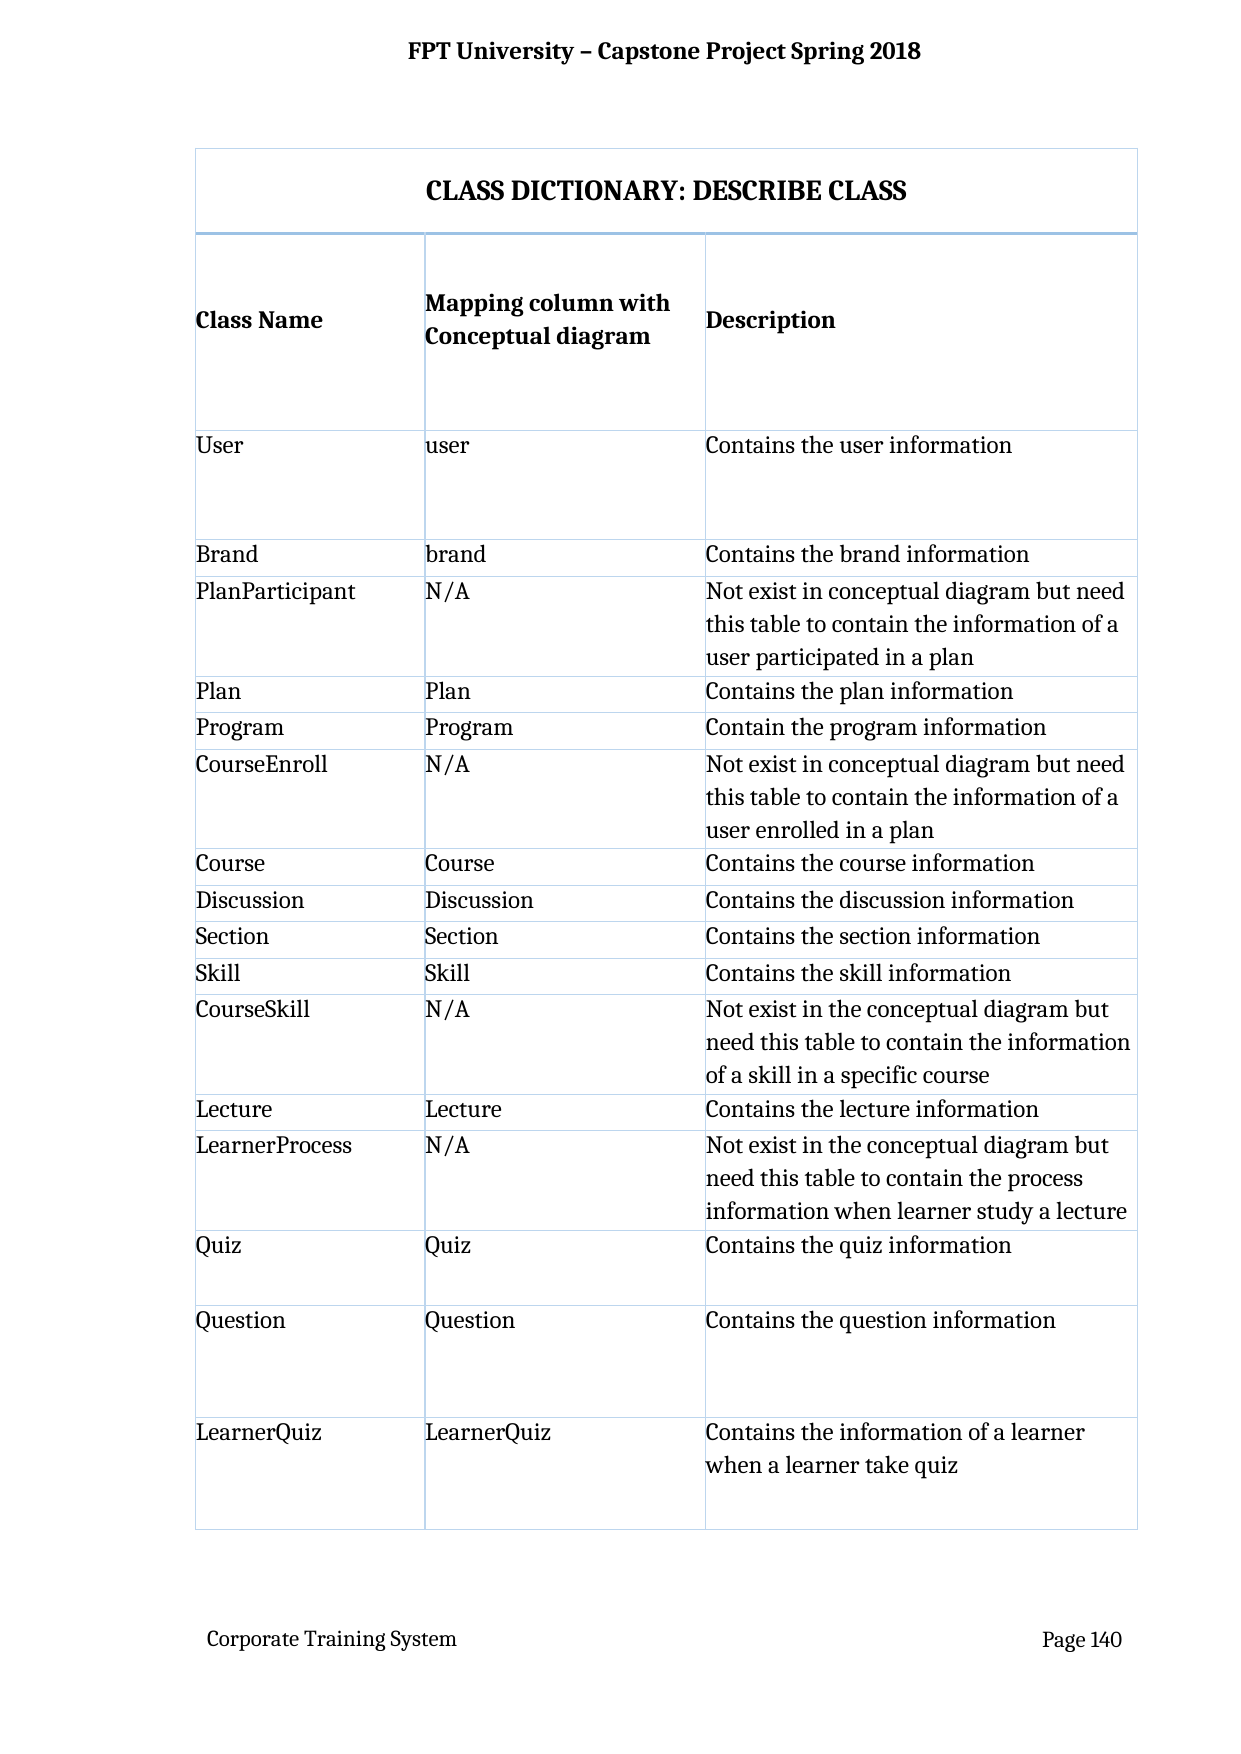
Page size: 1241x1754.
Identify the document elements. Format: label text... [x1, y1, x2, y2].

table_cell Program [426, 713, 705, 748]
table_cell Contains the information of a learner when a learner take quiz [706, 1418, 1137, 1528]
table_cell Discussion [196, 886, 424, 921]
table_cell Question [426, 1306, 705, 1417]
table_cell N/A [426, 1131, 705, 1230]
table_cell Contains the course information [706, 849, 1137, 884]
table_cell Description [706, 235, 1137, 430]
table_cell Class Name [196, 235, 424, 430]
table_cell Quiz [426, 1231, 705, 1305]
table_cell N/A [426, 750, 705, 848]
table_cell Contains the section information [706, 922, 1137, 957]
table_cell Contains the question information [706, 1306, 1137, 1417]
table_cell Not exist in conceptual diagram but need this table to contain the information of a user participated in a plan [706, 577, 1137, 676]
table_cell Lecture [426, 1095, 705, 1130]
table_header CLASS DICTIONARY: DESCRIBE CLASS [196, 149, 1137, 232]
table_cell Section [196, 922, 424, 957]
table_cell Program [196, 713, 424, 748]
table_cell Brand [196, 540, 424, 576]
table_cell Question [196, 1306, 424, 1417]
table_cell Contain the program information [706, 713, 1137, 748]
table_cell Not exist in conceptual diagram but need this table to contain the information of a user enrolled in a plan [706, 750, 1137, 848]
table_cell User [196, 431, 424, 539]
table_cell Plan [426, 677, 705, 712]
table_cell Contains the brand information [706, 540, 1137, 576]
table_cell Contains the quiz information [706, 1231, 1137, 1305]
table_cell Contains the skill information [706, 959, 1137, 994]
table_cell Not exist in the conceptual diagram but need this table to contain the process information when learner study a lecture [706, 1131, 1137, 1230]
table_cell Quiz [196, 1231, 424, 1305]
table_cell CourseEnroll [196, 750, 424, 848]
table_cell Mapping column with Conceptual diagram [426, 235, 705, 430]
table_cell PlanParticipant [196, 577, 424, 676]
table_cell Discussion [426, 886, 705, 921]
table_cell Contains the user information [706, 431, 1137, 539]
table_cell Contains the plan information [706, 677, 1137, 712]
table_cell Course [196, 849, 424, 884]
table_cell brand [426, 540, 705, 576]
table_cell Course [426, 849, 705, 884]
table_cell Contains the discussion information [706, 886, 1137, 921]
table_cell user [426, 431, 705, 539]
table_cell Contains the lecture information [706, 1095, 1137, 1130]
table_cell N/A [426, 995, 705, 1094]
table_cell Skill [426, 959, 705, 994]
table_cell LearnerQuiz [426, 1418, 705, 1528]
table_cell Lecture [196, 1095, 424, 1130]
table_cell N/A [426, 577, 705, 676]
table_cell LearnerQuiz [196, 1418, 424, 1528]
table_cell Skill [196, 959, 424, 994]
table_cell LearnerProcess [196, 1131, 424, 1230]
table_cell Section [426, 922, 705, 957]
table_cell CourseSkill [196, 995, 424, 1094]
table_cell Not exist in the conceptual diagram but need this table to contain the information of a skill in a specific course [706, 995, 1137, 1094]
table_cell Plan [196, 677, 424, 712]
